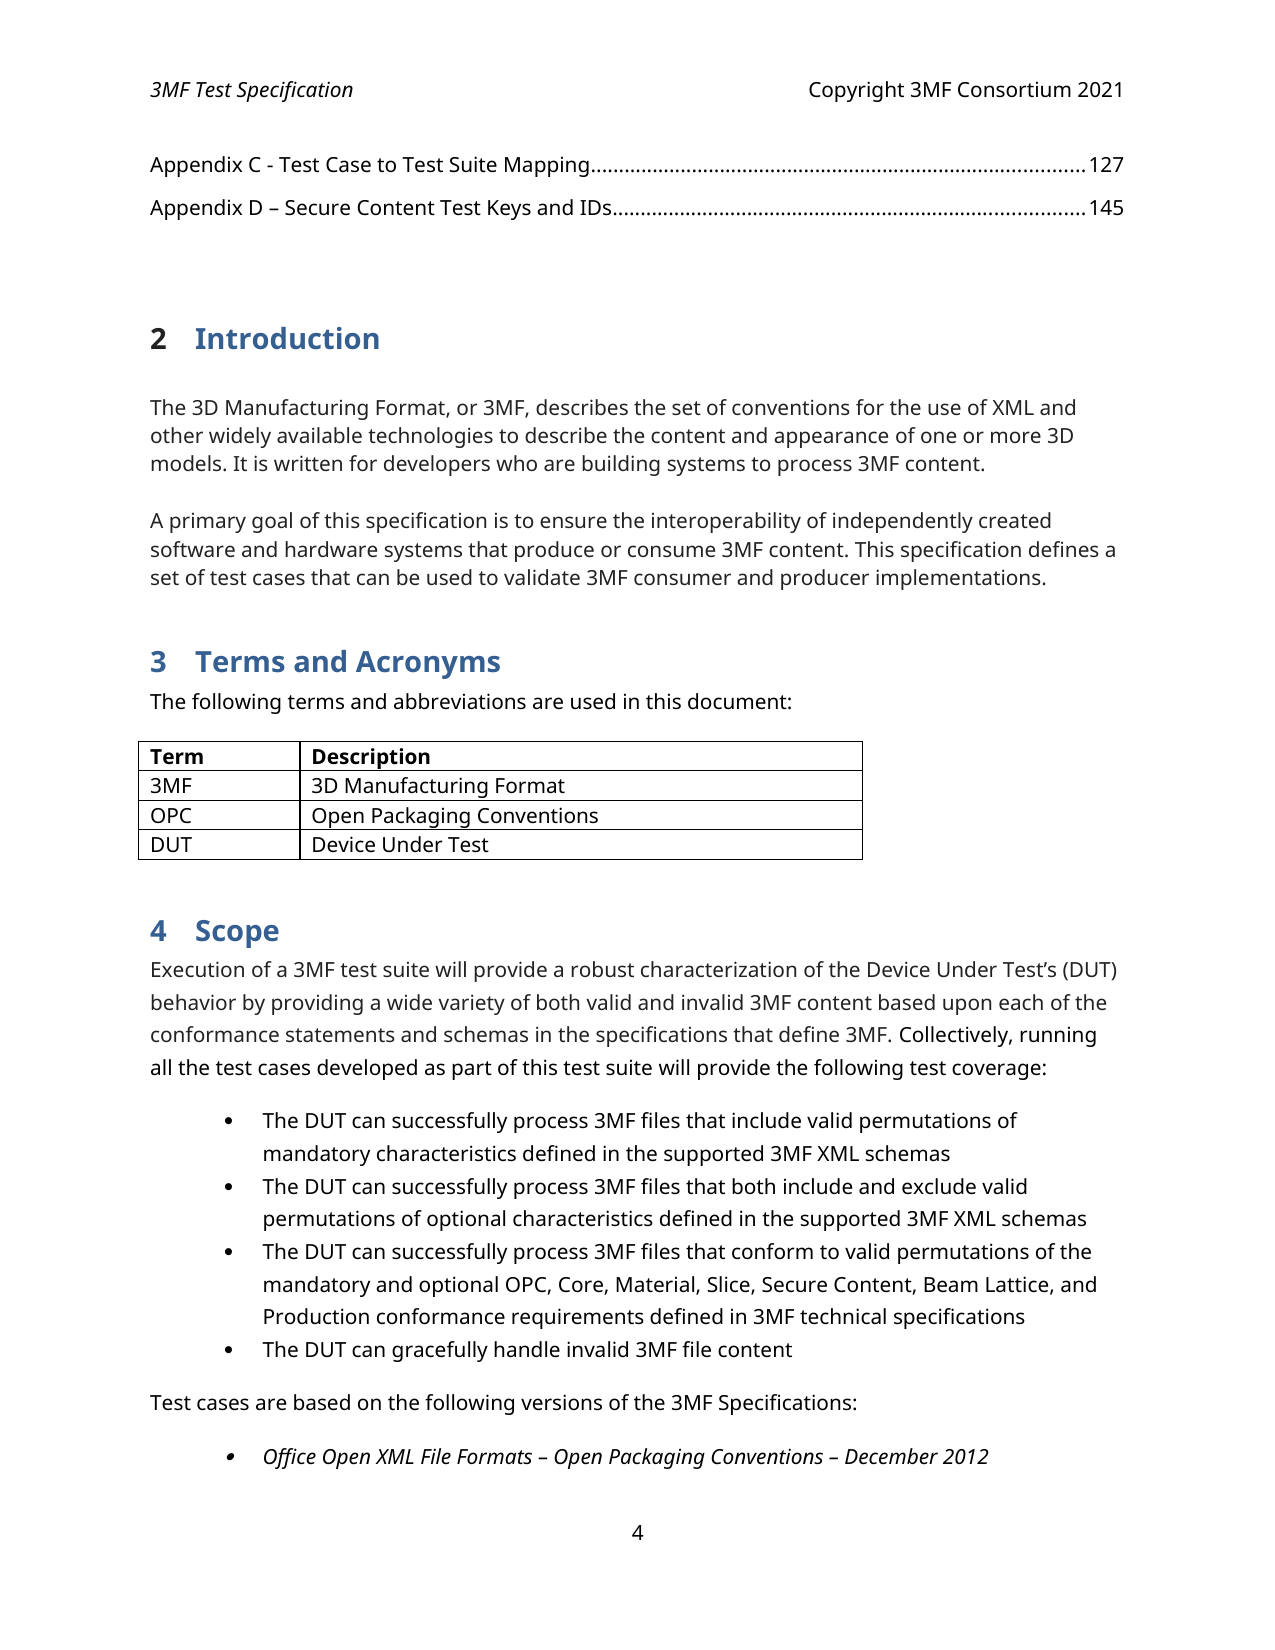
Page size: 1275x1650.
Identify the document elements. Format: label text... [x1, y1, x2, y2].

list The DUT can successfully process 3MF files that both include and exclude valid permutations of optional characteristics defined in the supported 3MF XML schemas [225, 1172, 1125, 1233]
subtitle Terms and Acronyms [150, 642, 1125, 681]
table_header Description [301, 742, 862, 770]
subtitle Scope [150, 910, 1125, 949]
list The DUT can successfully process 3MF files that conform to valid permutations of the mandatory and optional OPC, Core, Material, Slice, Secure Content, Beam Lattice, and Production conformance requirements defined in 3MF technical specifications [225, 1237, 1125, 1331]
table_header Term [139, 742, 299, 770]
text The following terms and abbreviations are used in this document: [150, 687, 1125, 716]
table_cell Device Under Test [301, 830, 862, 859]
list The DUT can gracefully handle invalid 3MF file content [225, 1335, 1125, 1363]
table_cell DUT [139, 830, 299, 859]
text The 3D Manufacturing Format, or 3MF, describes the set of conventions for the use of XML and other widely available technologies to describe the content and appearance of one or more 3D models. It is written for developers who are building systems to process 3MF content. [150, 393, 1125, 478]
text Test cases are based on the following versions of the 3MF Specifications: [150, 1388, 1125, 1417]
table_cell 3MF [139, 771, 299, 800]
table_cell OPC [139, 801, 299, 829]
table_cell Open Packaging Conventions [301, 801, 862, 829]
table_cell 3D Manufacturing Format [301, 771, 862, 800]
subtitle Introduction [150, 319, 1125, 358]
list The DUT can successfully process 3MF files that include valid permutations of mandatory characteristics defined in the supported 3MF XML schemas [225, 1107, 1125, 1168]
text Execution of a 3MF test suite will provide a robust characterization of the Device Under Test’s (DUT) behavior by providing a wide variety of both valid and invalid 3MF content based upon each of the conformance statements and schemas in the specifications that define 3MF. Collectively, running all the test cases developed as part of this test suite will provide the following test coverage: [150, 955, 1125, 1082]
list Office Open XML File Formats – Open Packaging Conventions – December 2012 [225, 1442, 1125, 1470]
